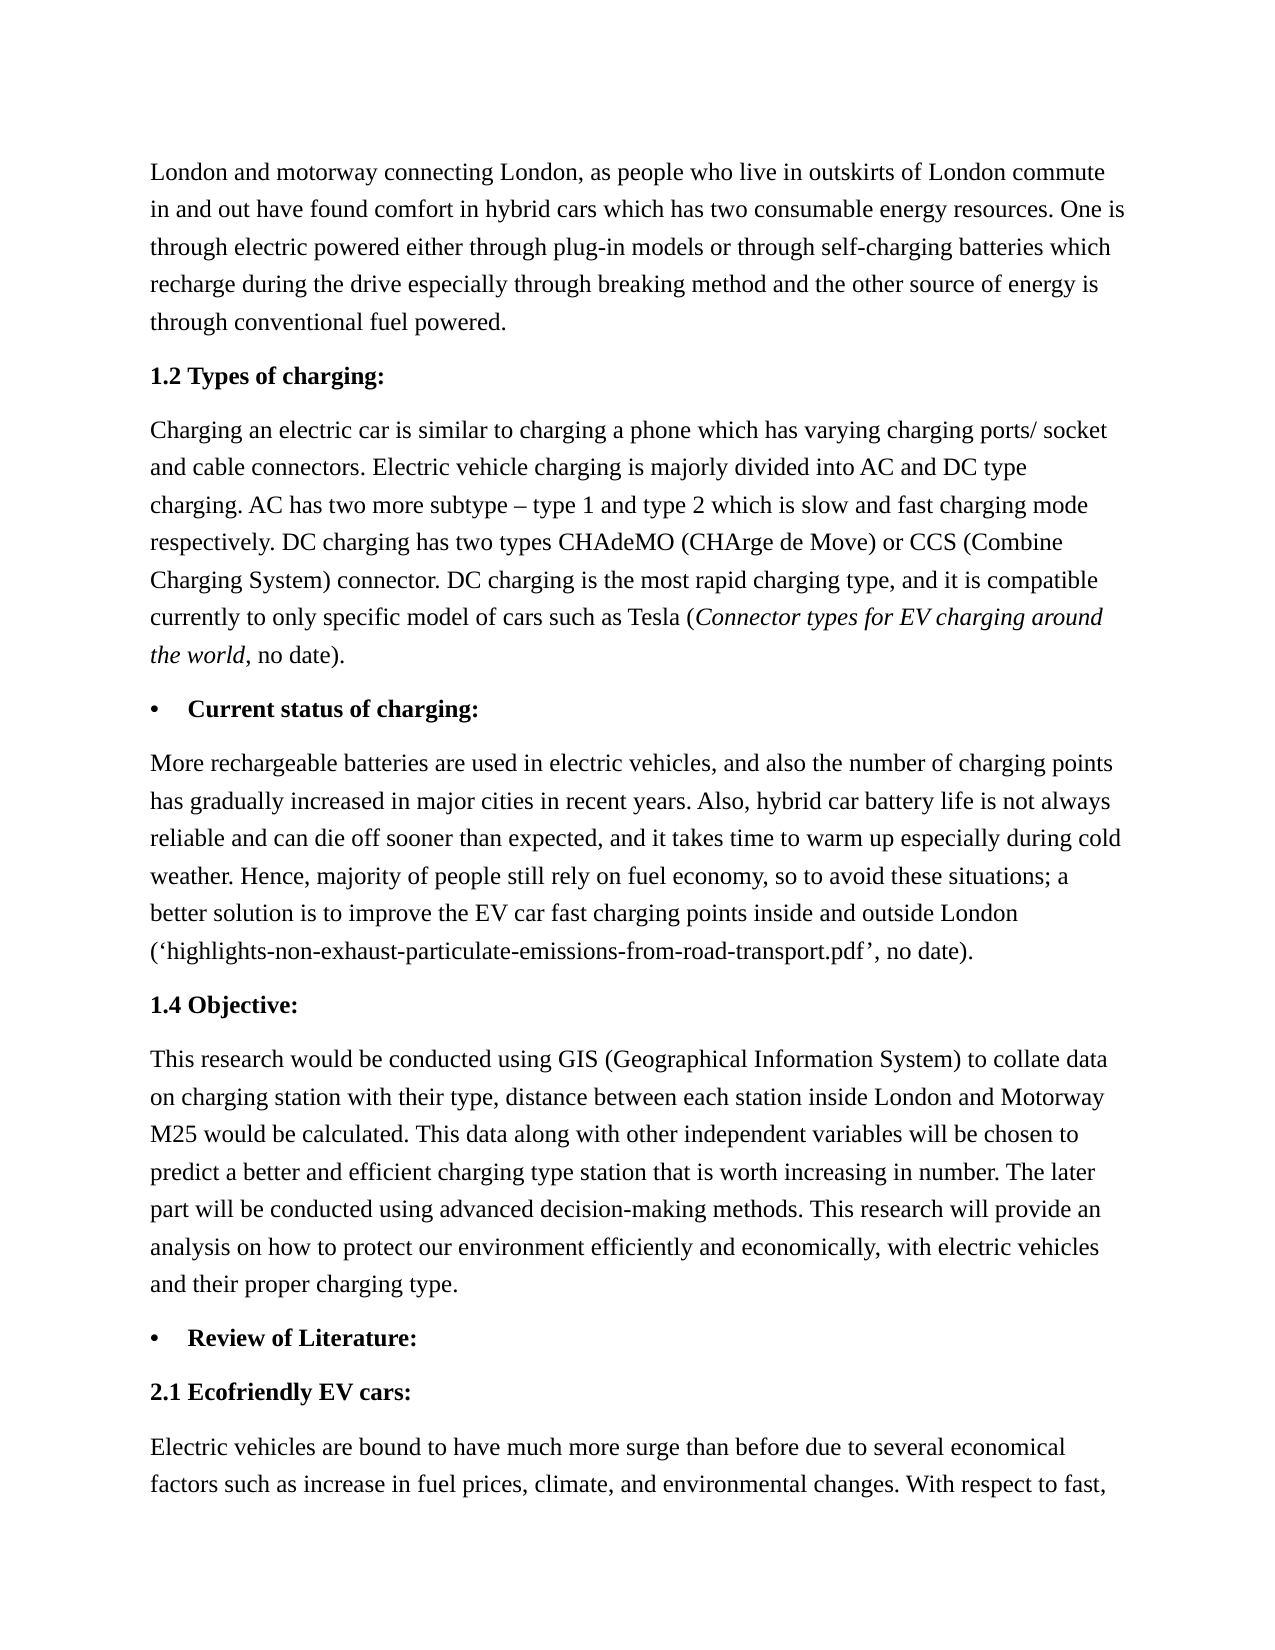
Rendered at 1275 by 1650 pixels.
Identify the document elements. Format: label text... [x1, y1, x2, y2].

text Charging an electric car is similar to charging a phone which has varying charging ports/ socket and cable connectors. Electric vehicle charging is majorly divided into AC and DC type charging. AC has two more subtype – type 1 and type 2 which is slow and fast charging mode respectively. DC charging has two types CHAdeMO (CHArge de Move) or CCS (Combine Charging System) connector. DC charging is the most rapid charging type, and it is compatible currently to only specific model of cars such as Tesla (Connector types for EV charging around the world, no date). [150, 408, 1125, 671]
text 1.4 Objective: [150, 983, 1125, 1021]
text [150, 1425, 1125, 1500]
text 2.1 Ecofriendly EV cars: [150, 1371, 1125, 1408]
text 1.2 Types of charging: [150, 354, 1125, 392]
text More rechargeable batteries are used in electric vehicles, and also the number of charging points has gradually increased in major cities in recent years. Also, hybrid car battery life is not always reliable and can die off sooner than expected, and it takes time to warm up especially during cold weather. Hence, majority of people still rely on fuel economy, so to avoid these situations; a better solution is to improve the EV car fast charging points inside and outside London (‘highlights-non-exhaust-particulate-emissions-from-road-transport.pdf’, no date). [150, 742, 1125, 967]
list Review of Literature: [150, 1317, 1125, 1354]
list Current status of charging: [150, 687, 1125, 725]
text This research would be conducted using GIS (Geographical Information System) to collate data on charging station with their type, distance between each station inside London and Motorway M25 would be calculated. This data along with other independent variables will be chosen to predict a better and efficient charging type station that is worth increasing in number. The later part will be conducted using advanced decision-making methods. This research will provide an analysis on how to protect our environment efficiently and economically, with electric vehicles and their proper charging type. [150, 1037, 1125, 1300]
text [150, 150, 1125, 337]
